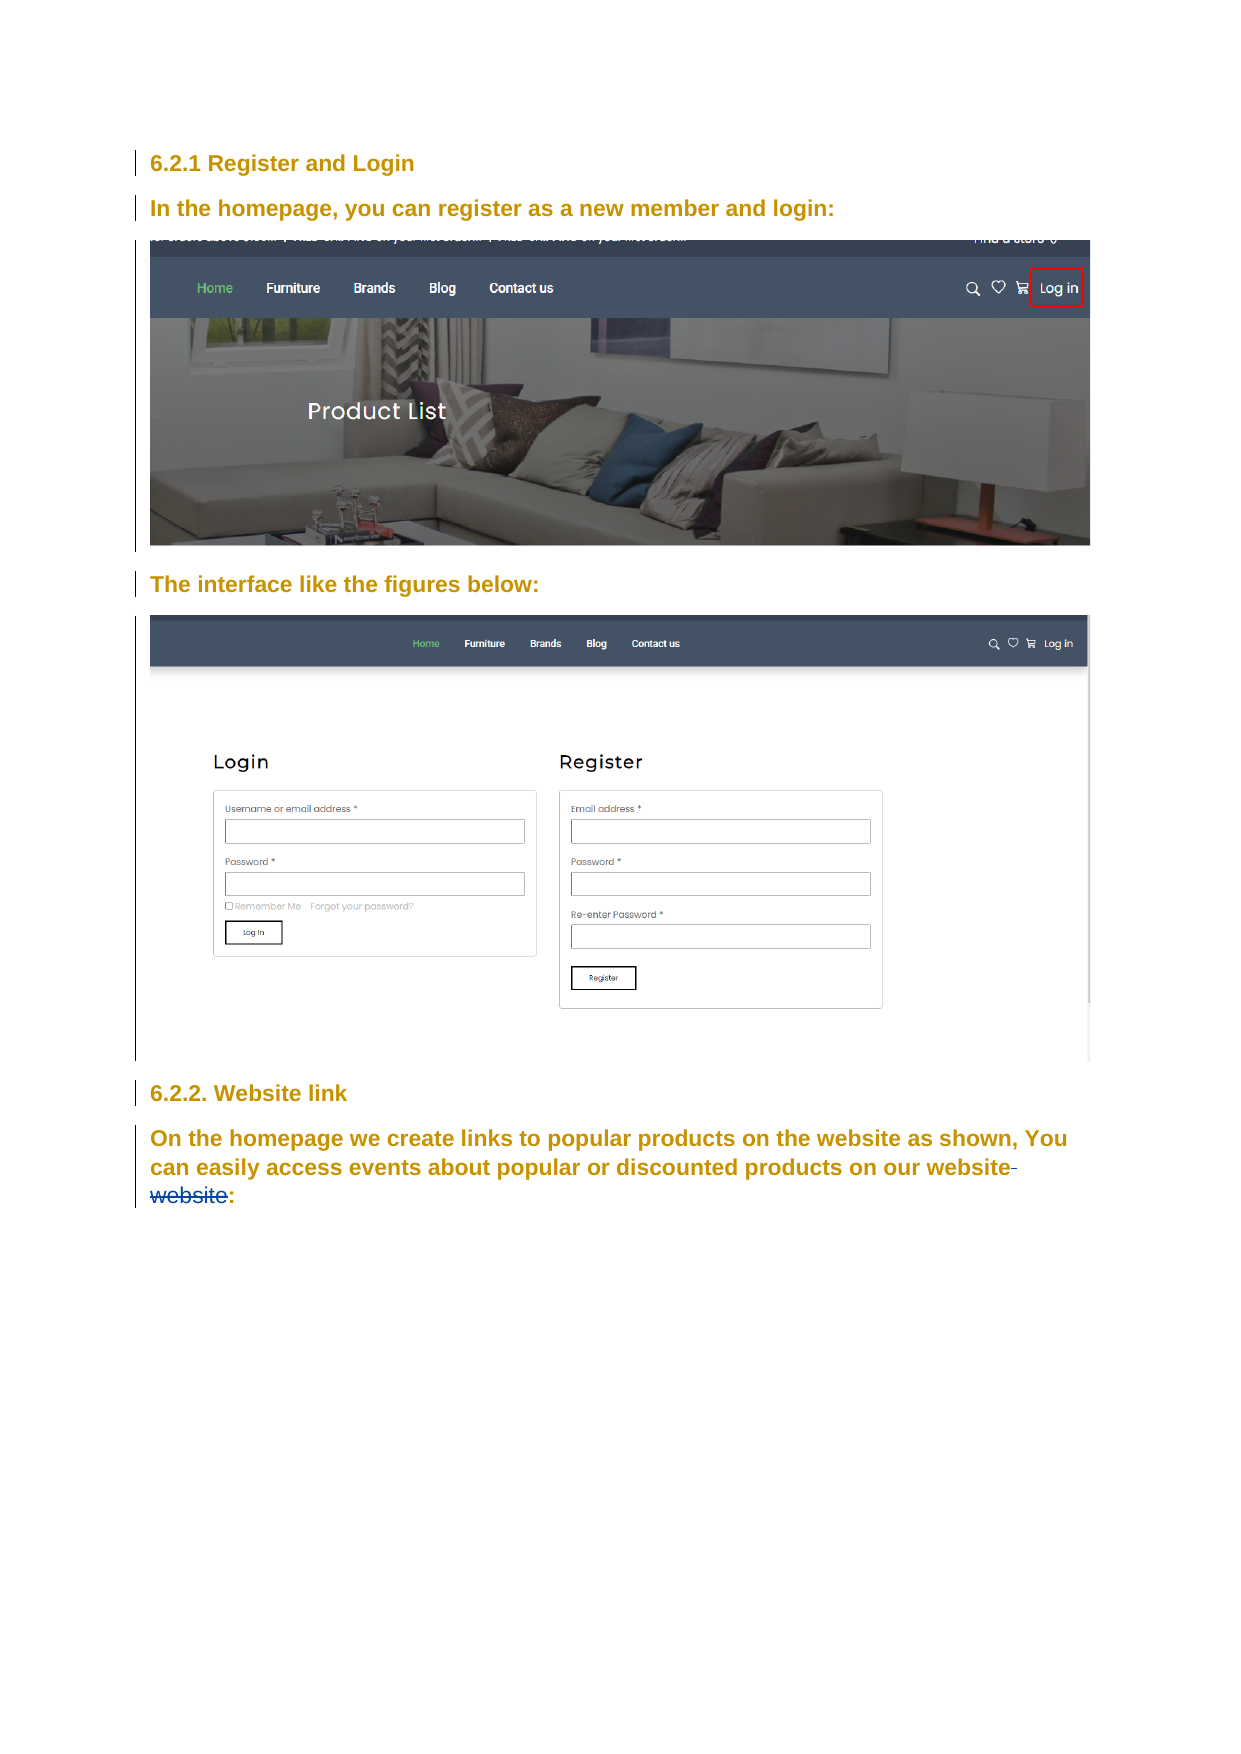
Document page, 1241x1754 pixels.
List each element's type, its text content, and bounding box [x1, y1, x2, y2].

text In the homepage, you can register as a new member and login: [150, 195, 1090, 221]
text On the homepage we create links to popular products on the website as shown, You can easily access events about popular or discounted products on our website: [150, 1125, 1090, 1208]
text The interface like the figures below: [150, 571, 1090, 597]
picture [150, 240, 1091, 552]
picture [150, 615, 1091, 1062]
text 6.2.1 Register and Login [150, 150, 1090, 176]
text 6.2.2. Website link [150, 1080, 1090, 1106]
